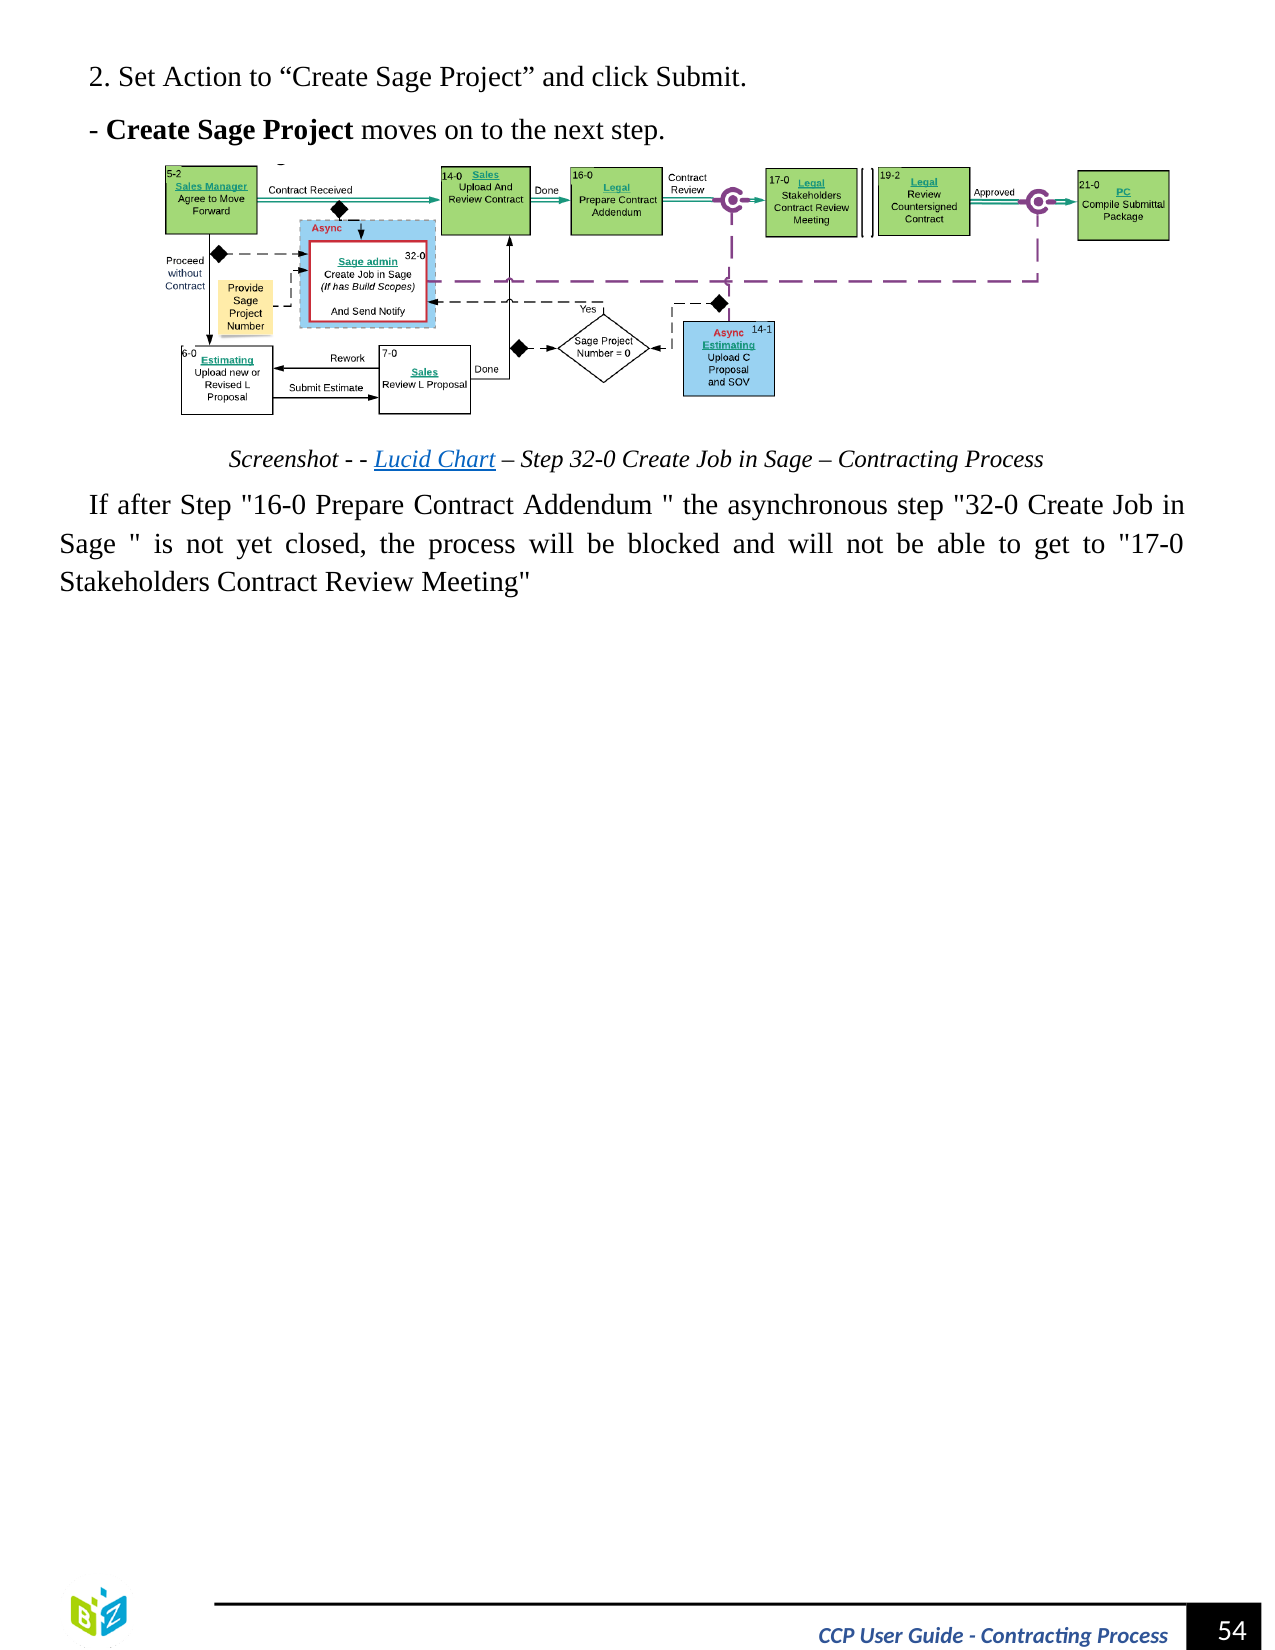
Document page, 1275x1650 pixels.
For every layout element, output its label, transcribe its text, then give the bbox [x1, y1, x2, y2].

picture [59, 1572, 135, 1648]
text 2. Set Action to “Create Sage Project” and click Submit. [59, 59, 1186, 93]
picture [96, 164, 1179, 426]
text If after Step "16-0 Prepare Contract Addendum " the asynchronous step "32-0 Create Job in Sage " is not yet closed, the process will be blocked and will not be able to get to "17-0 Stakeholders Contract Review Meeting" [59, 487, 1186, 598]
text - Create Sage Project moves on to the next step. [59, 112, 1186, 145]
text Screenshot - - Lucid Chart – Step 32-0 Create Job in Sage – Contracting Process [59, 444, 1186, 473]
